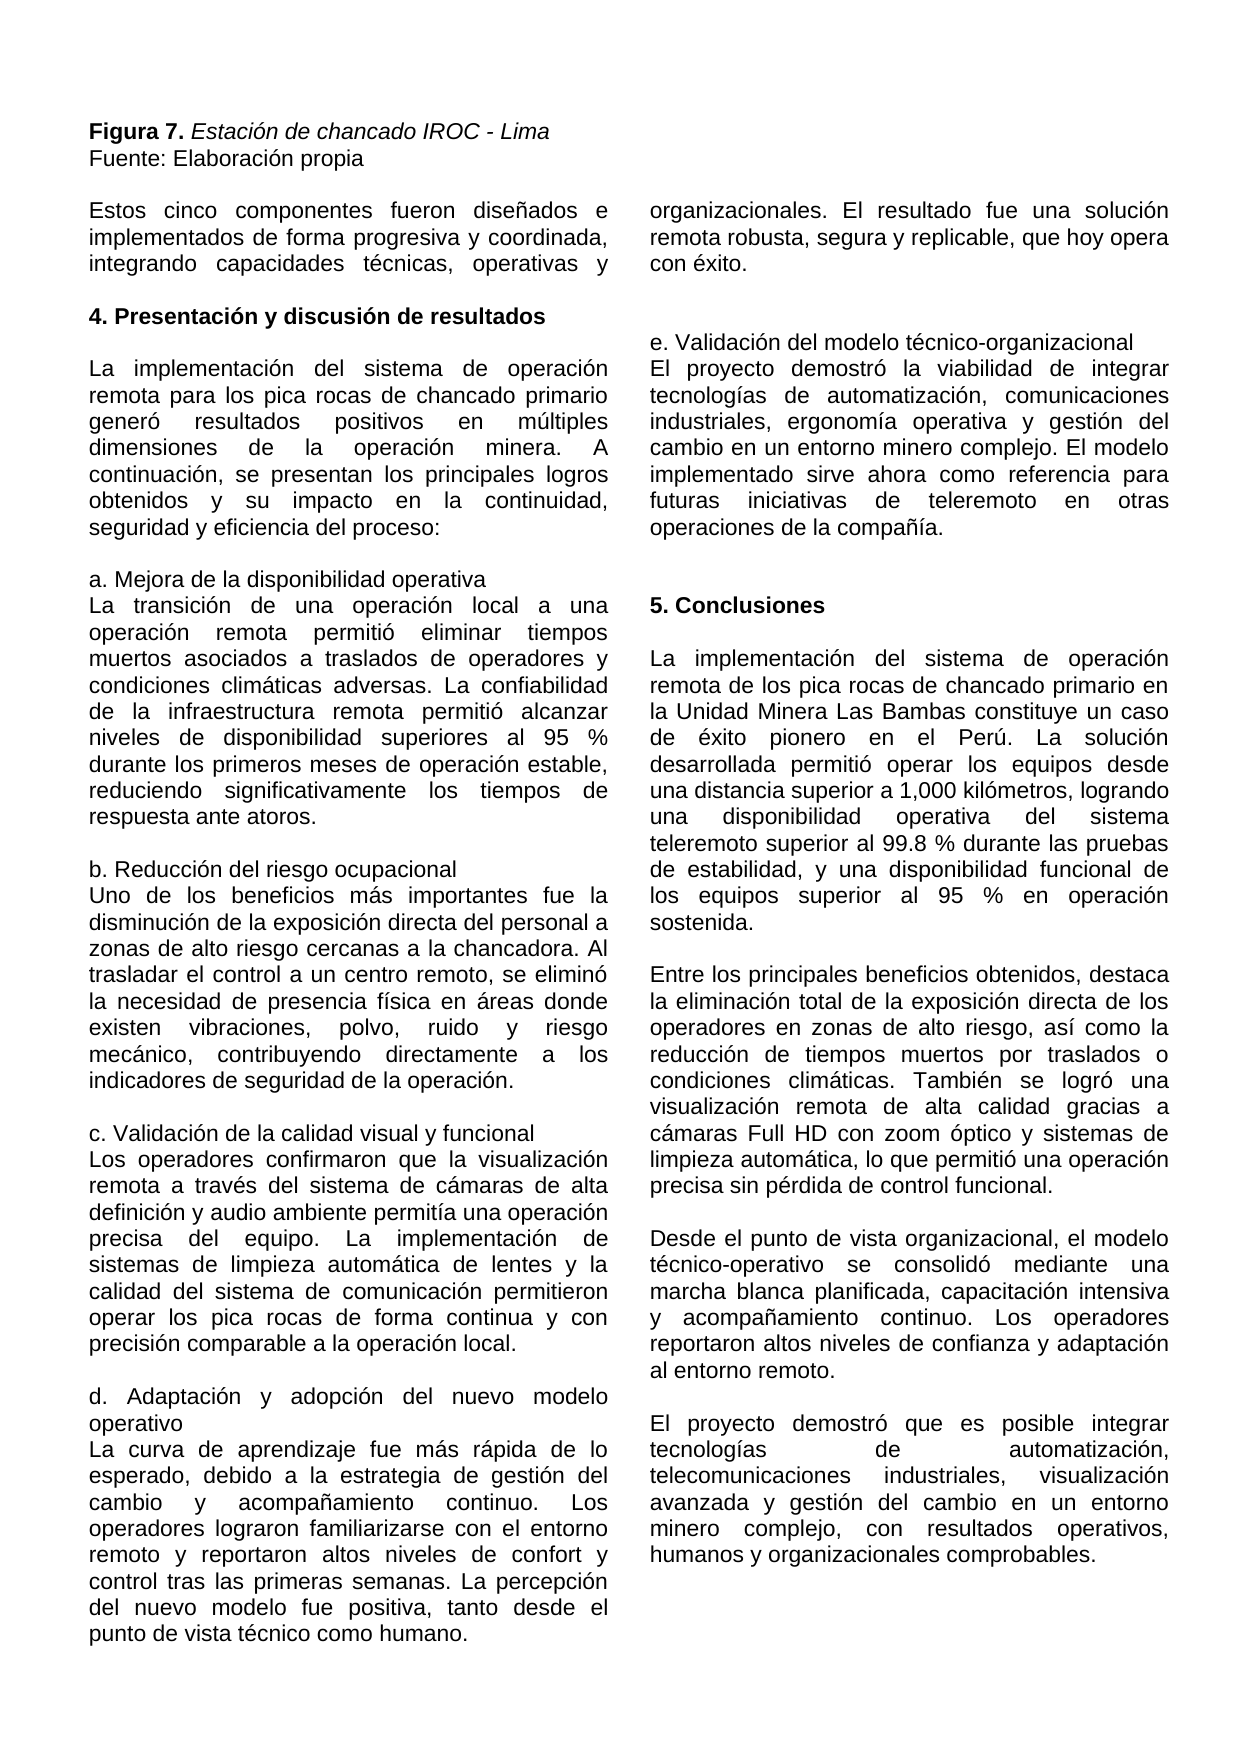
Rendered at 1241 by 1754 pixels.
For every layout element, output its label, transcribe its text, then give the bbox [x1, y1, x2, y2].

text a. Mejora de la disponibilidad operativa [89, 566, 608, 592]
text d. Adaptación y adopción del nuevo modelo operativo [89, 1383, 608, 1436]
text El proyecto demostró la viabilidad de integrar tecnologías de automatización, comunicaciones industriales, ergonomía operativa y gestión del cambio en un entorno minero complejo. El modelo implementado sirve ahora como referencia para futuras iniciativas de teleremoto en otras operaciones de la compañía. [649, 355, 1169, 540]
text c. Validación de la calidad visual y funcional [89, 1119, 608, 1146]
text Entre los principales beneficios obtenidos, destaca la eliminación total de la exposición directa de los operadores en zonas de alto riesgo, así como la reducción de tiempos muertos por traslados o condiciones climáticas. También se logró una visualización remota de alta calidad gracias a cámaras Full HD con zoom óptico y sistemas de limpieza automática, lo que permitió una operación precisa sin pérdida de control funcional. [649, 961, 1169, 1199]
text La implementación del sistema de operación remota de los pica rocas de chancado primario en la Unidad Minera Las Bambas constituye un caso de éxito pionero en el Perú. La solución desarrollada permitió operar los equipos desde una distancia superior a 1,000 kilómetros, logrando una disponibilidad operativa del sistema teleremoto superior al 99.8 % durante las pruebas de estabilidad, y una disponibilidad funcional de los equipos superior al 95 % en operación sostenida. [649, 645, 1169, 935]
text e. Validación del modelo técnico-organizacional [649, 329, 1169, 355]
text El proyecto demostró que es posible integrar tecnologías de automatización, telecomunicaciones industriales, visualización avanzada y gestión del cambio en un entorno minero complejo, con resultados operativos, humanos y organizacionales comprobables. [649, 1409, 1169, 1568]
text La implementación del sistema de operación remota para los pica rocas de chancado primario generó resultados positivos en múltiples dimensiones de la operación minera. A continuación, se presentan los principales logros obtenidos y su impacto en la continuidad, seguridad y eficiencia del proceso: [89, 355, 608, 540]
text 4. Presentación y discusión de resultados [89, 303, 608, 329]
text Los operadores confirmaron que la visualización remota a través del sistema de cámaras de alta definición y audio ambiente permitía una operación precisa del equipo. La implementación de sistemas de limpieza automática de lentes y la calidad del sistema de comunicación permitieron operar los pica rocas de forma continua y con precisión comparable a la operación local. [89, 1146, 608, 1357]
text Desde el punto de vista organizacional, el modelo técnico-operativo se consolidó mediante una marcha blanca planificada, capacitación intensiva y acompañamiento continuo. Los operadores reportaron altos niveles de confianza y adaptación al entorno remoto. [649, 1225, 1169, 1383]
text Fuente: Elaboración propia [89, 144, 1169, 171]
text Estos cinco componentes fueron diseñados e implementados de forma progresiva y coordinada, integrando capacidades técnicas, operativas y organizacionales. El resultado fue una solución remota robusta, segura y replicable, que hoy opera con éxito. [649, 197, 1169, 276]
text 5. Conclusiones [649, 592, 1169, 619]
text Estos cinco componentes fueron diseñados e implementados de forma progresiva y coordinada, integrando capacidades técnicas, operativas y organizacionales. El resultado fue una solución remota robusta, segura y replicable, que hoy opera con éxito. [89, 197, 608, 276]
text La transición de una operación local a una operación remota permitió eliminar tiempos muertos asociados a traslados de operadores y condiciones climáticas adversas. La confiabilidad de la infraestructura remota permitió alcanzar niveles de disponibilidad superiores al 95 % durante los primeros meses de operación estable, reduciendo significativamente los tiempos de respuesta ante atoros. [89, 592, 608, 830]
text Figura 7. Estación de chancado IROC - Lima [89, 118, 1169, 144]
text b. Reducción del riesgo ocupacional [89, 856, 608, 882]
text La curva de aprendizaje fue más rápida de lo esperado, debido a la estrategia de gestión del cambio y acompañamiento continuo. Los operadores lograron familiarizarse con el entorno remoto y reportaron altos niveles de confort y control tras las primeras semanas. La percepción del nuevo modelo fue positiva, tanto desde el punto de vista técnico como humano. [89, 1436, 608, 1647]
text Uno de los beneficios más importantes fue la disminución de la exposición directa del personal a zonas de alto riesgo cercanas a la chancadora. Al trasladar el control a un centro remoto, se eliminó la necesidad de presencia física en áreas donde existen vibraciones, polvo, ruido y riesgo mecánico, contribuyendo directamente a los indicadores de seguridad de la operación. [89, 882, 608, 1093]
